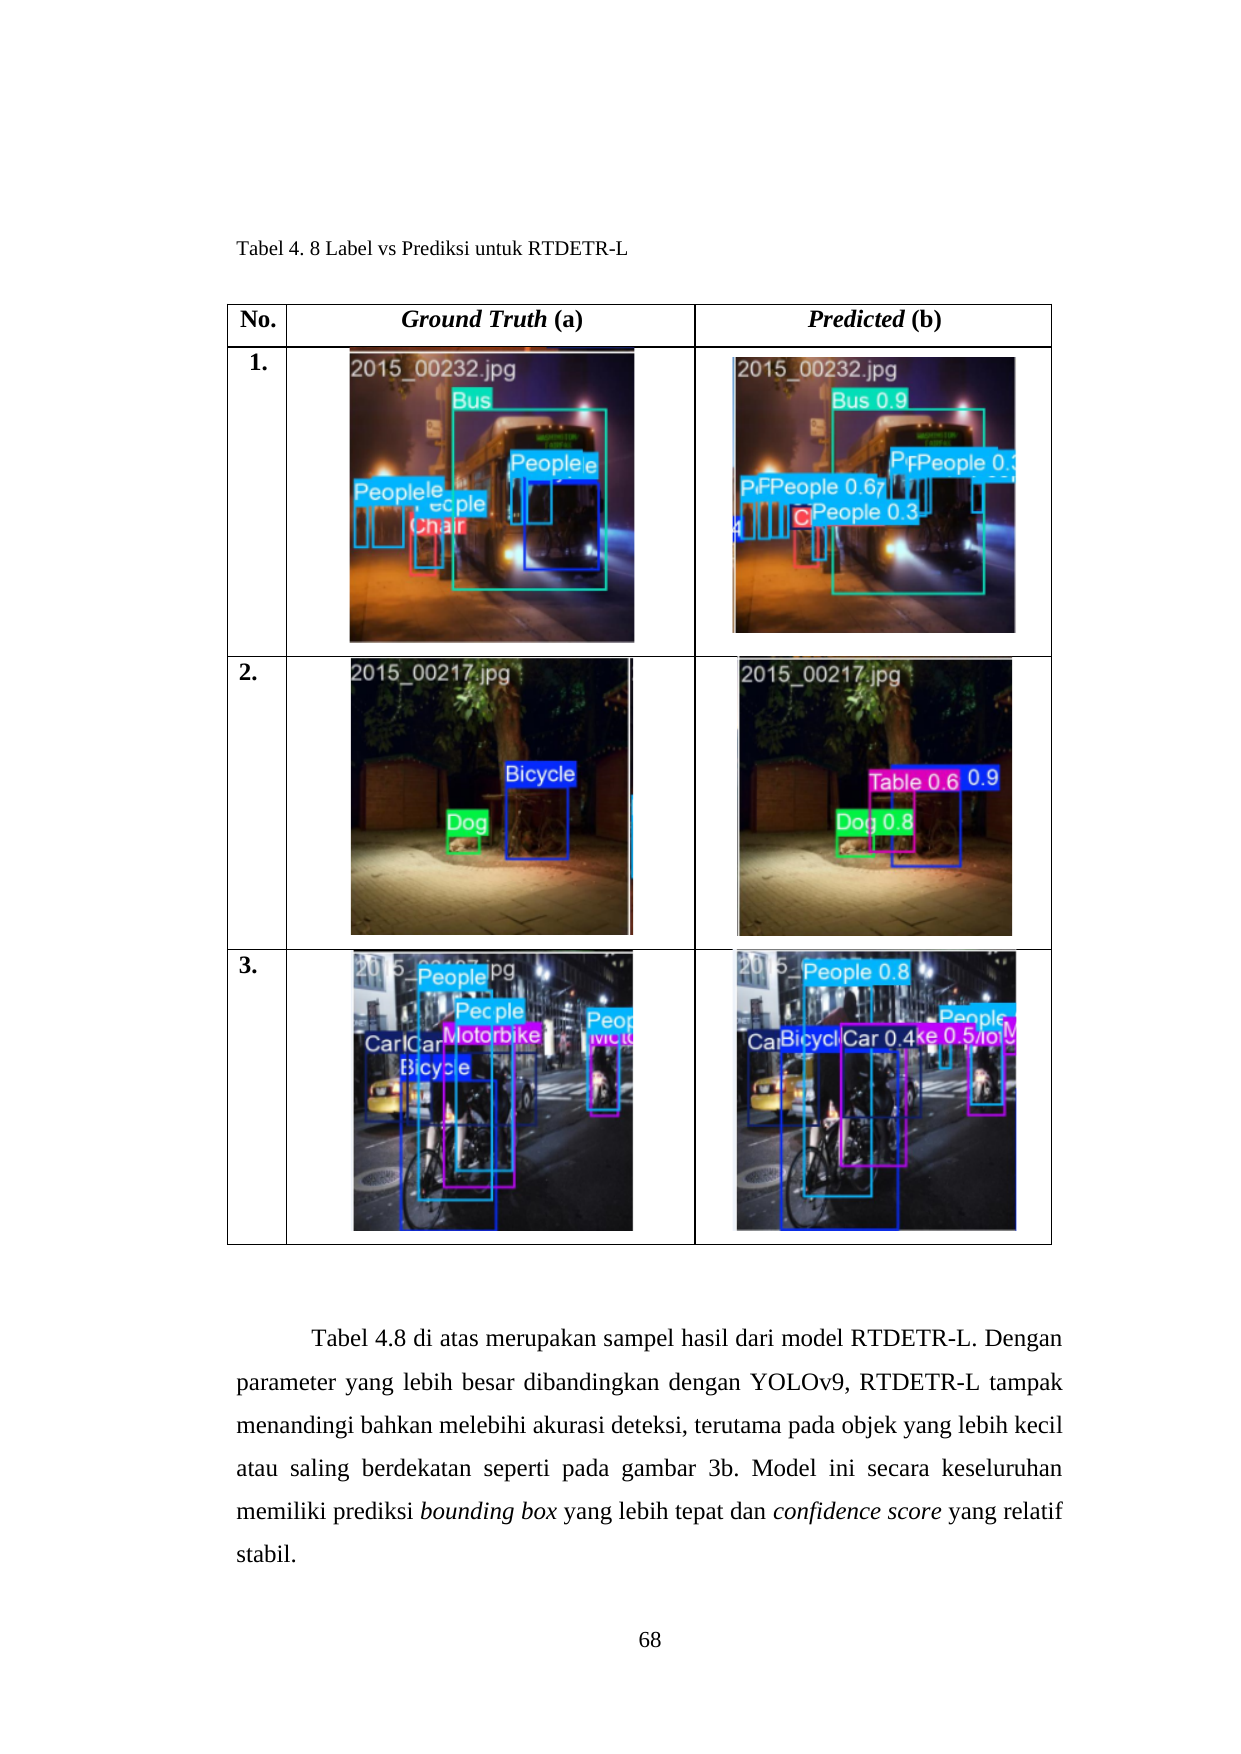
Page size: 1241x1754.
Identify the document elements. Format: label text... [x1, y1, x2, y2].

picture [732, 949, 1017, 1231]
picture [737, 656, 1013, 936]
table_cell 2. [228, 657, 286, 949]
text Tabel 4. 8 Label vs Prediksi untuk RTDETR-L [236, 236, 1063, 260]
picture [732, 357, 1017, 633]
picture [350, 950, 634, 1231]
table_header Ground Truth (a) [287, 305, 694, 346]
table_cell [696, 348, 1051, 656]
text Tabel 4.8 di atas merupakan sampel hasil dari model RTDETR-L. Dengan parameter yang lebih besar dibandingkan dengan YOLOv9, RTDETR-L tampak menandingi bahkan melebihi akurasi deteksi, terutama pada objek yang lebih kecil atau saling berdekatan seperti pada gambar 3b. Model ini secara keseluruhan memiliki prediksi bounding box yang lebih tepat dan confidence score yang relatif stabil. [236, 1323, 1063, 1568]
picture [350, 657, 634, 935]
table_header Predicted (b) [696, 305, 1051, 346]
table_cell [696, 657, 1051, 949]
table_cell 1. [228, 348, 286, 656]
table_cell [287, 950, 694, 1244]
picture [349, 347, 635, 643]
table_cell [287, 348, 694, 656]
table_cell [696, 950, 1051, 1244]
table_header No. [228, 305, 286, 346]
table_cell [287, 657, 694, 949]
table_cell 3. [228, 950, 286, 1244]
